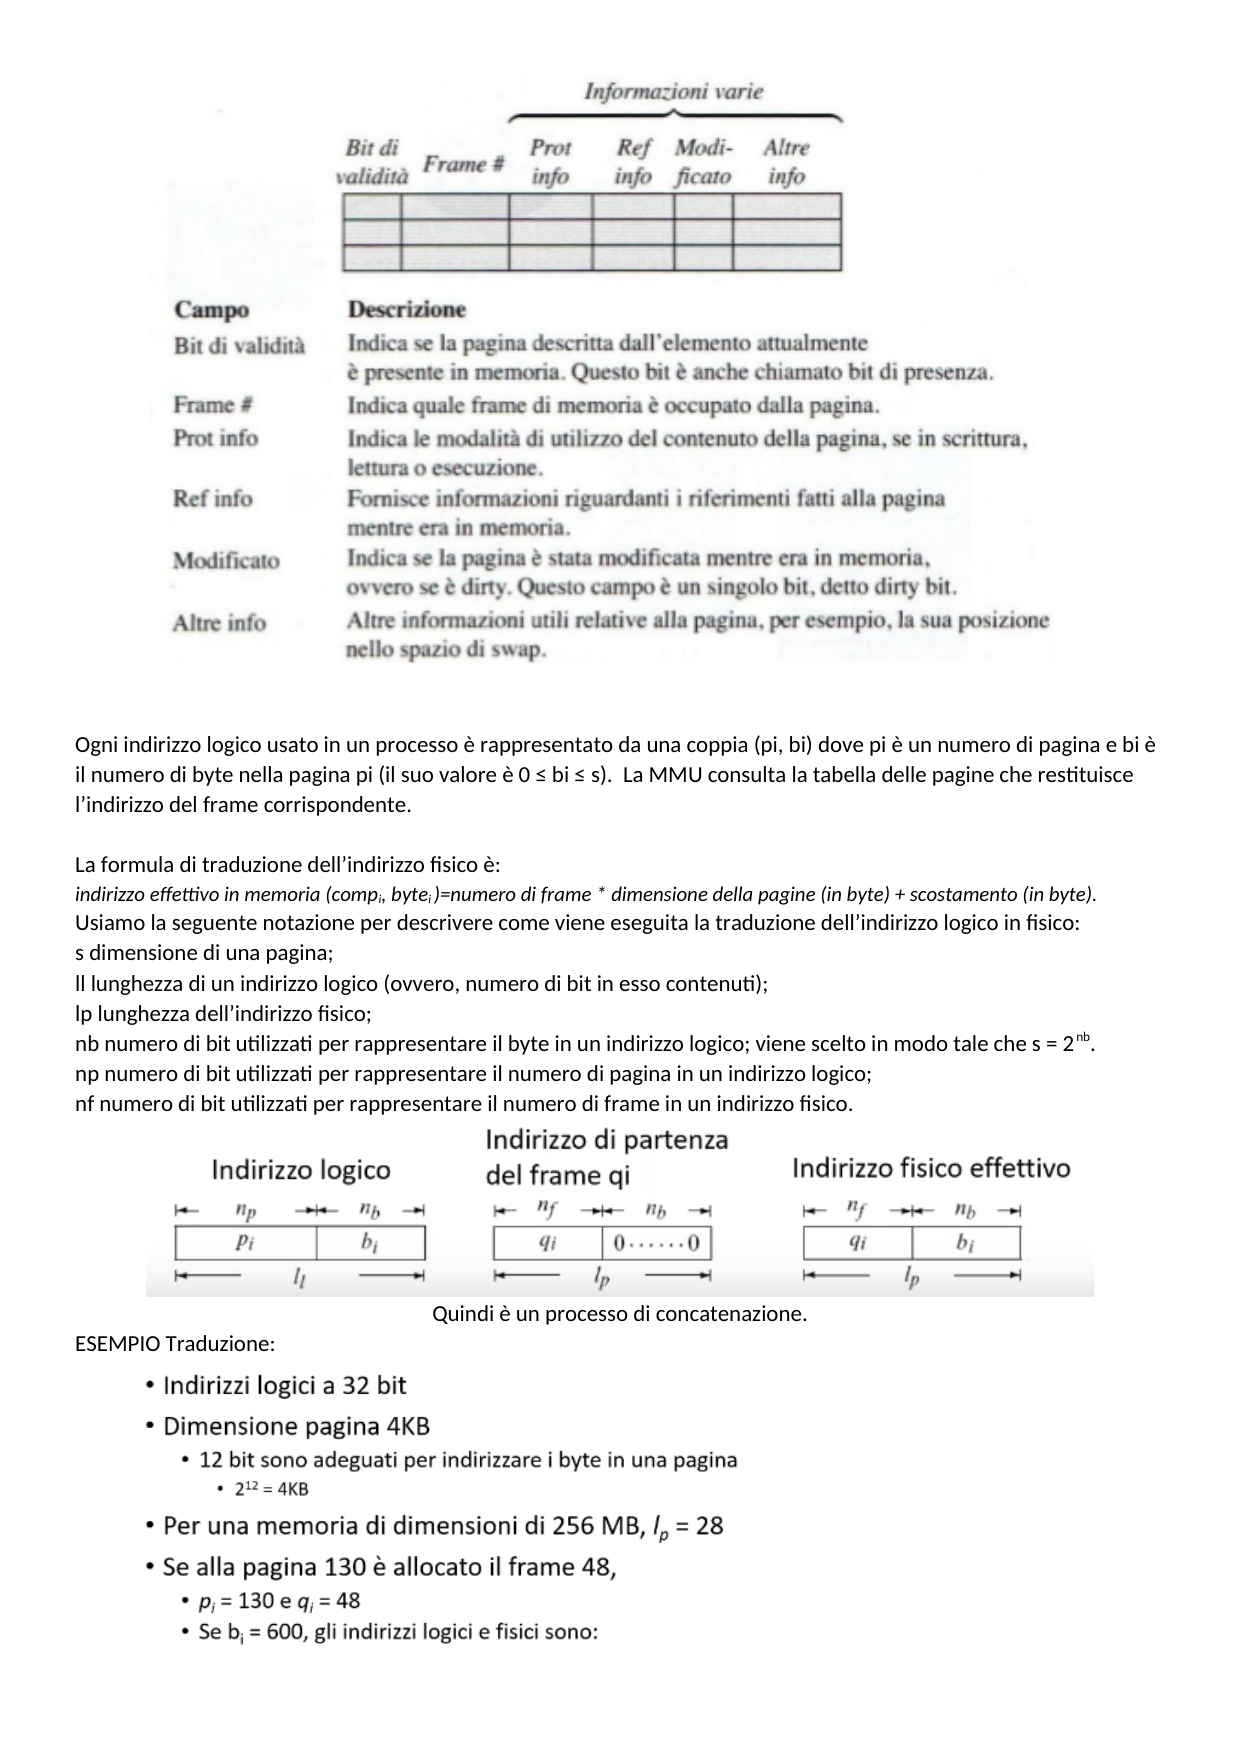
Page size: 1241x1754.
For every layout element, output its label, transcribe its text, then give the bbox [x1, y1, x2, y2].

text s dimensione di una pagina; [75, 938, 1165, 966]
text nb numero di bit utilizzati per rappresentare il byte in un indirizzo logico; viene scelto in modo tale che s = 2nb. [75, 1029, 1165, 1057]
picture [75, 75, 1110, 668]
picture [75, 1359, 948, 1652]
picture [145, 1119, 1095, 1297]
text lp lunghezza dell’indirizzo fisico; [75, 999, 1165, 1027]
text nf numero di bit utilizzati per rappresentare il numero di frame in un indirizzo fisico. [75, 1089, 1165, 1117]
text Ogni indirizzo logico usato in un processo è rappresentato da una coppia (pi, bi) dove pi è un numero di pagina e bi è il numero di byte nella pagina pi (il suo valore è 0 ≤ bi ≤ s). La MMU consulta la tabella delle pagine che restituisce l’indirizzo del frame corrispondente. [75, 730, 1165, 818]
text ESEMPIO Traduzione: [75, 1329, 1165, 1357]
text indirizzo effettivo in memoria (compi, bytei )=numero di frame * dimensione della pagine (in byte) + scostamento (in byte). [75, 881, 1165, 906]
text Usiamo la seguente notazione per descrivere come viene eseguita la traduzione dell’indirizzo logico in fisico: [75, 908, 1165, 936]
text Quindi è un processo di concatenazione. [75, 1299, 1165, 1327]
text np numero di bit utilizzati per rappresentare il numero di pagina in un indirizzo logico; [75, 1059, 1165, 1087]
text ll lunghezza di un indirizzo logico (ovvero, numero di bit in esso contenuti); [75, 969, 1165, 997]
text La formula di traduzione dell’indirizzo fisico è: [75, 851, 1165, 879]
